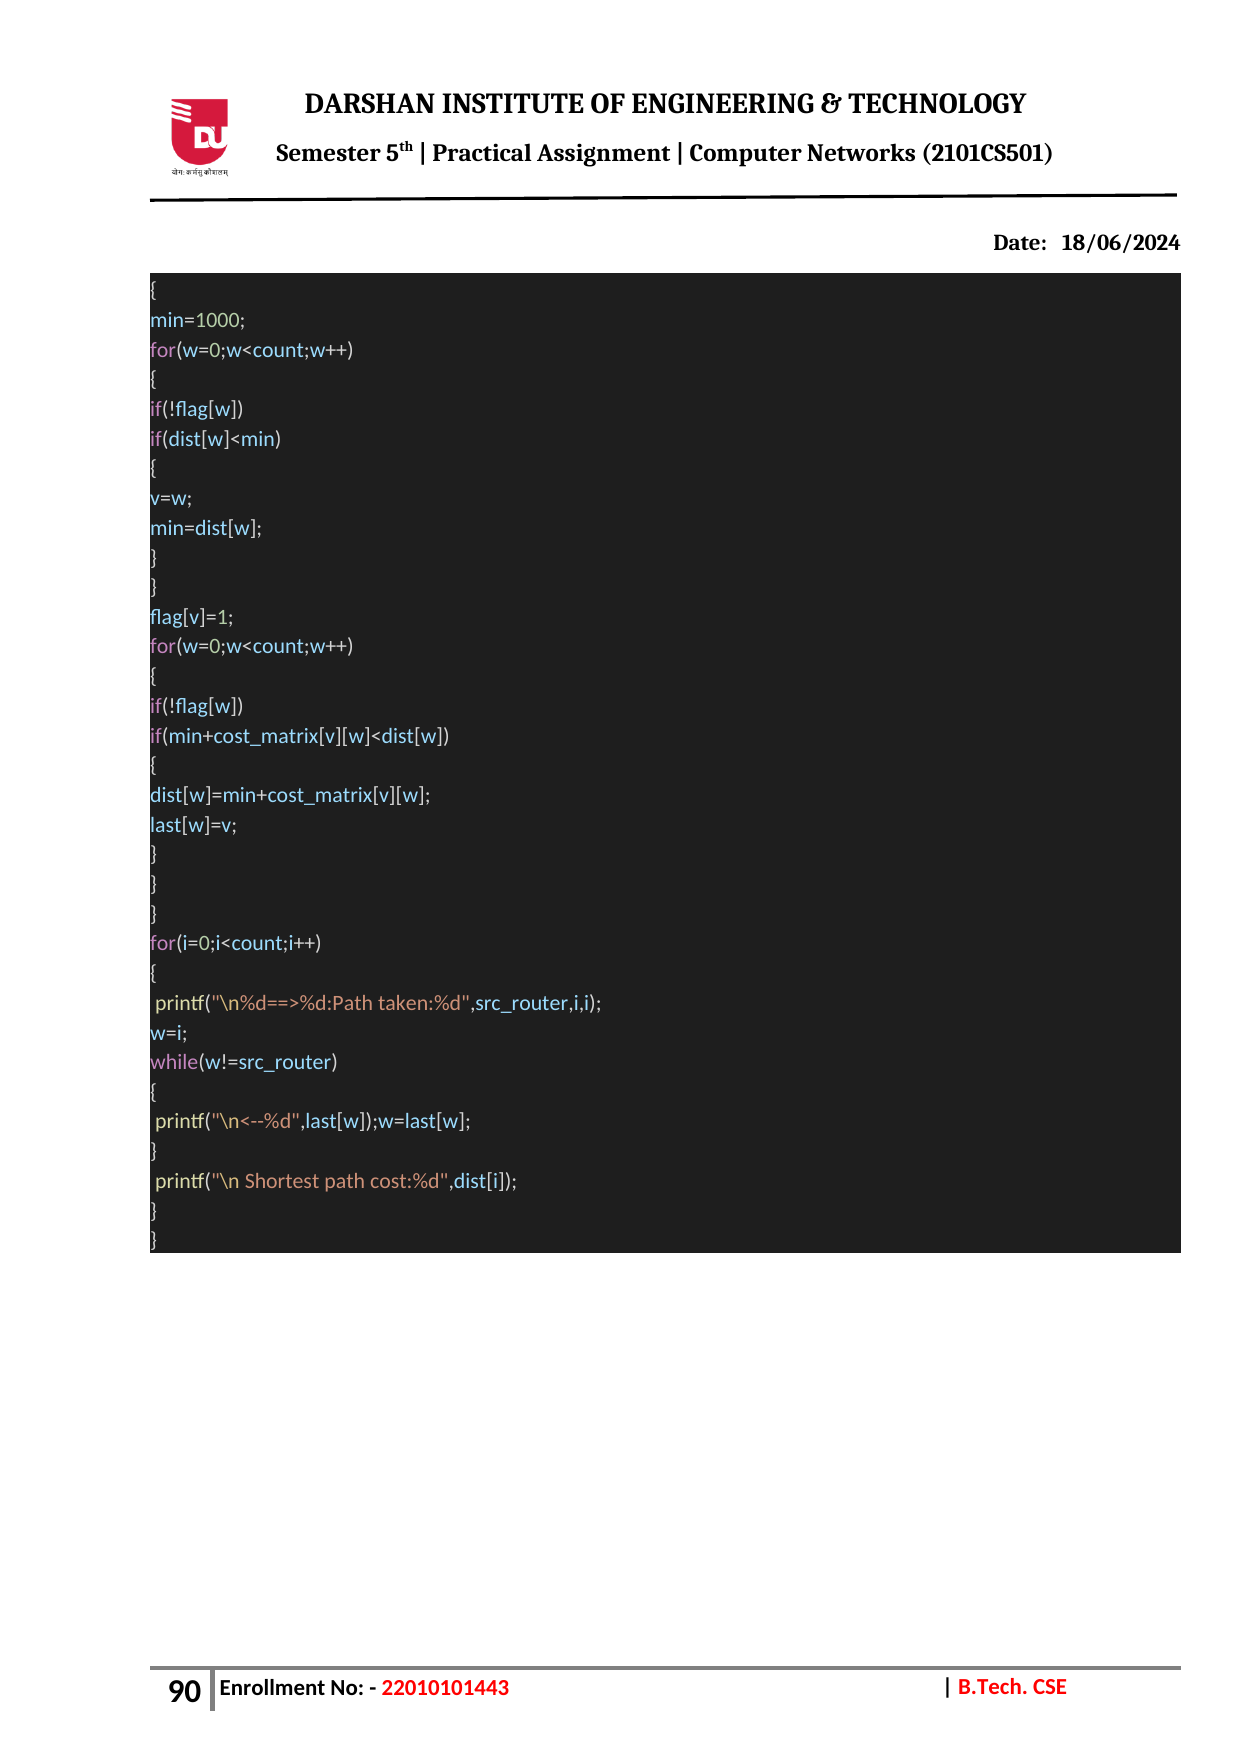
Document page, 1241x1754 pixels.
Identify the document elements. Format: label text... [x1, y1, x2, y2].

text } [150, 837, 1181, 867]
text printf("\n Shortest path cost:%d",dist[i]); [150, 1164, 1181, 1194]
text { [150, 273, 1181, 303]
text for(w=0;w<count;w++) [150, 630, 1181, 659]
text { [150, 452, 1181, 481]
text v=w; [150, 481, 1181, 511]
text { [150, 956, 1181, 986]
text dist[w]=min+cost_matrix[v][w]; [150, 778, 1181, 808]
text if(dist[w]<min) [150, 422, 1181, 452]
text { [150, 1075, 1181, 1105]
text w=i; [150, 1016, 1181, 1045]
text flag[v]=1; [150, 600, 1181, 630]
text printf("\n%d==>%d:Path taken:%d",src_router,i,i); [150, 986, 1181, 1016]
text last[w]=v; [150, 808, 1181, 837]
text { [150, 659, 1181, 689]
text min=1000; [150, 303, 1181, 333]
text } [150, 1194, 1181, 1223]
picture [150, 75, 242, 198]
text min=dist[w]; [150, 511, 1181, 541]
text if(!flag[w]) [150, 392, 1181, 422]
text } [150, 570, 1181, 600]
text while(w!=src_router) [150, 1045, 1181, 1075]
text { [150, 748, 1181, 778]
text } [150, 541, 1181, 570]
text if(!flag[w]) [150, 689, 1181, 719]
text { [150, 362, 1181, 392]
text } [150, 1223, 1181, 1253]
text } [150, 1134, 1181, 1164]
text for(i=0;i<count;i++) [150, 927, 1181, 956]
text } [150, 897, 1181, 927]
text for(w=0;w<count;w++) [150, 333, 1181, 362]
text printf("\n<--%d",last[w]);w=last[w]; [150, 1105, 1181, 1134]
text } [150, 867, 1181, 897]
text if(min+cost_matrix[v][w]<dist[w]) [150, 719, 1181, 748]
